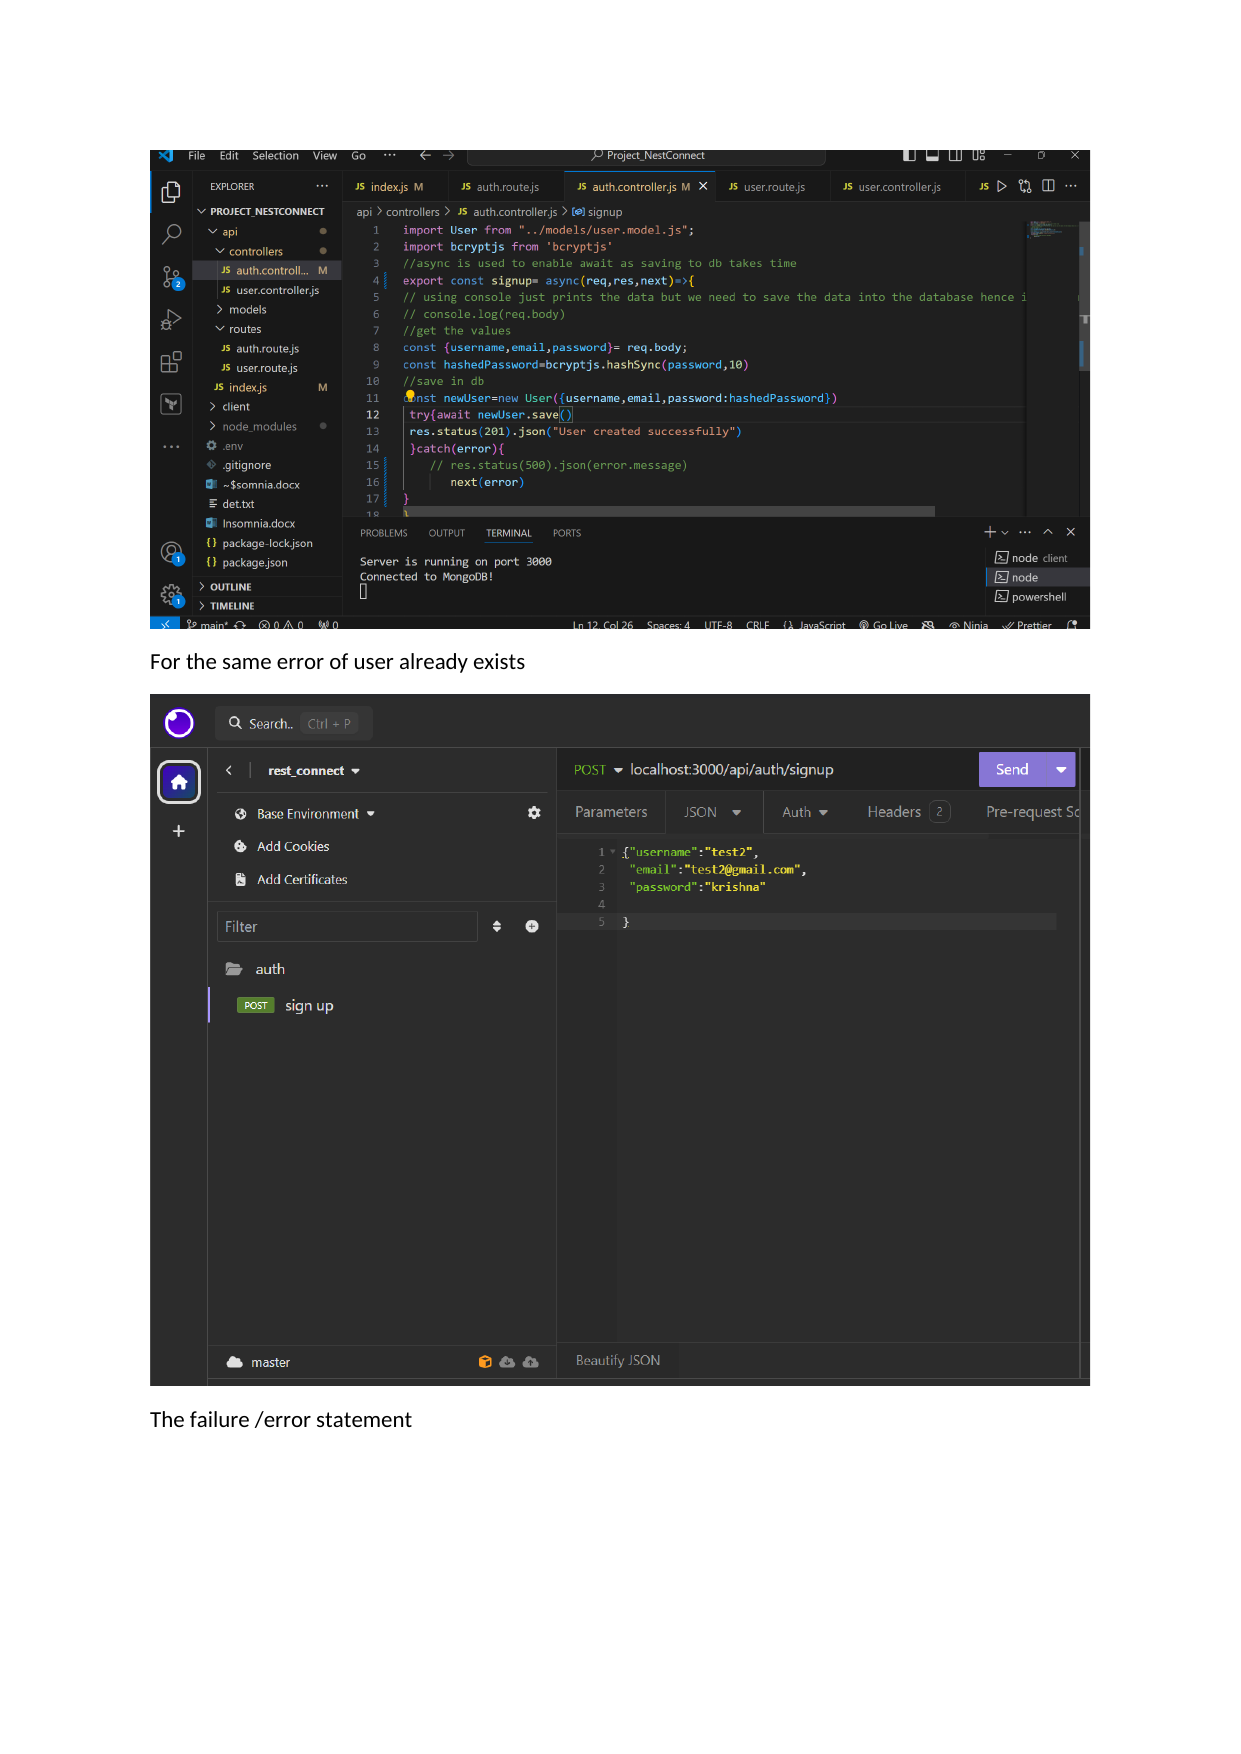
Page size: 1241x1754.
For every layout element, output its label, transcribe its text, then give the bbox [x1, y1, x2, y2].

text The failure /error statement [150, 1405, 1090, 1433]
picture [150, 150, 1091, 629]
picture [150, 694, 1091, 1386]
text For the same error of user already exists [150, 647, 1090, 676]
